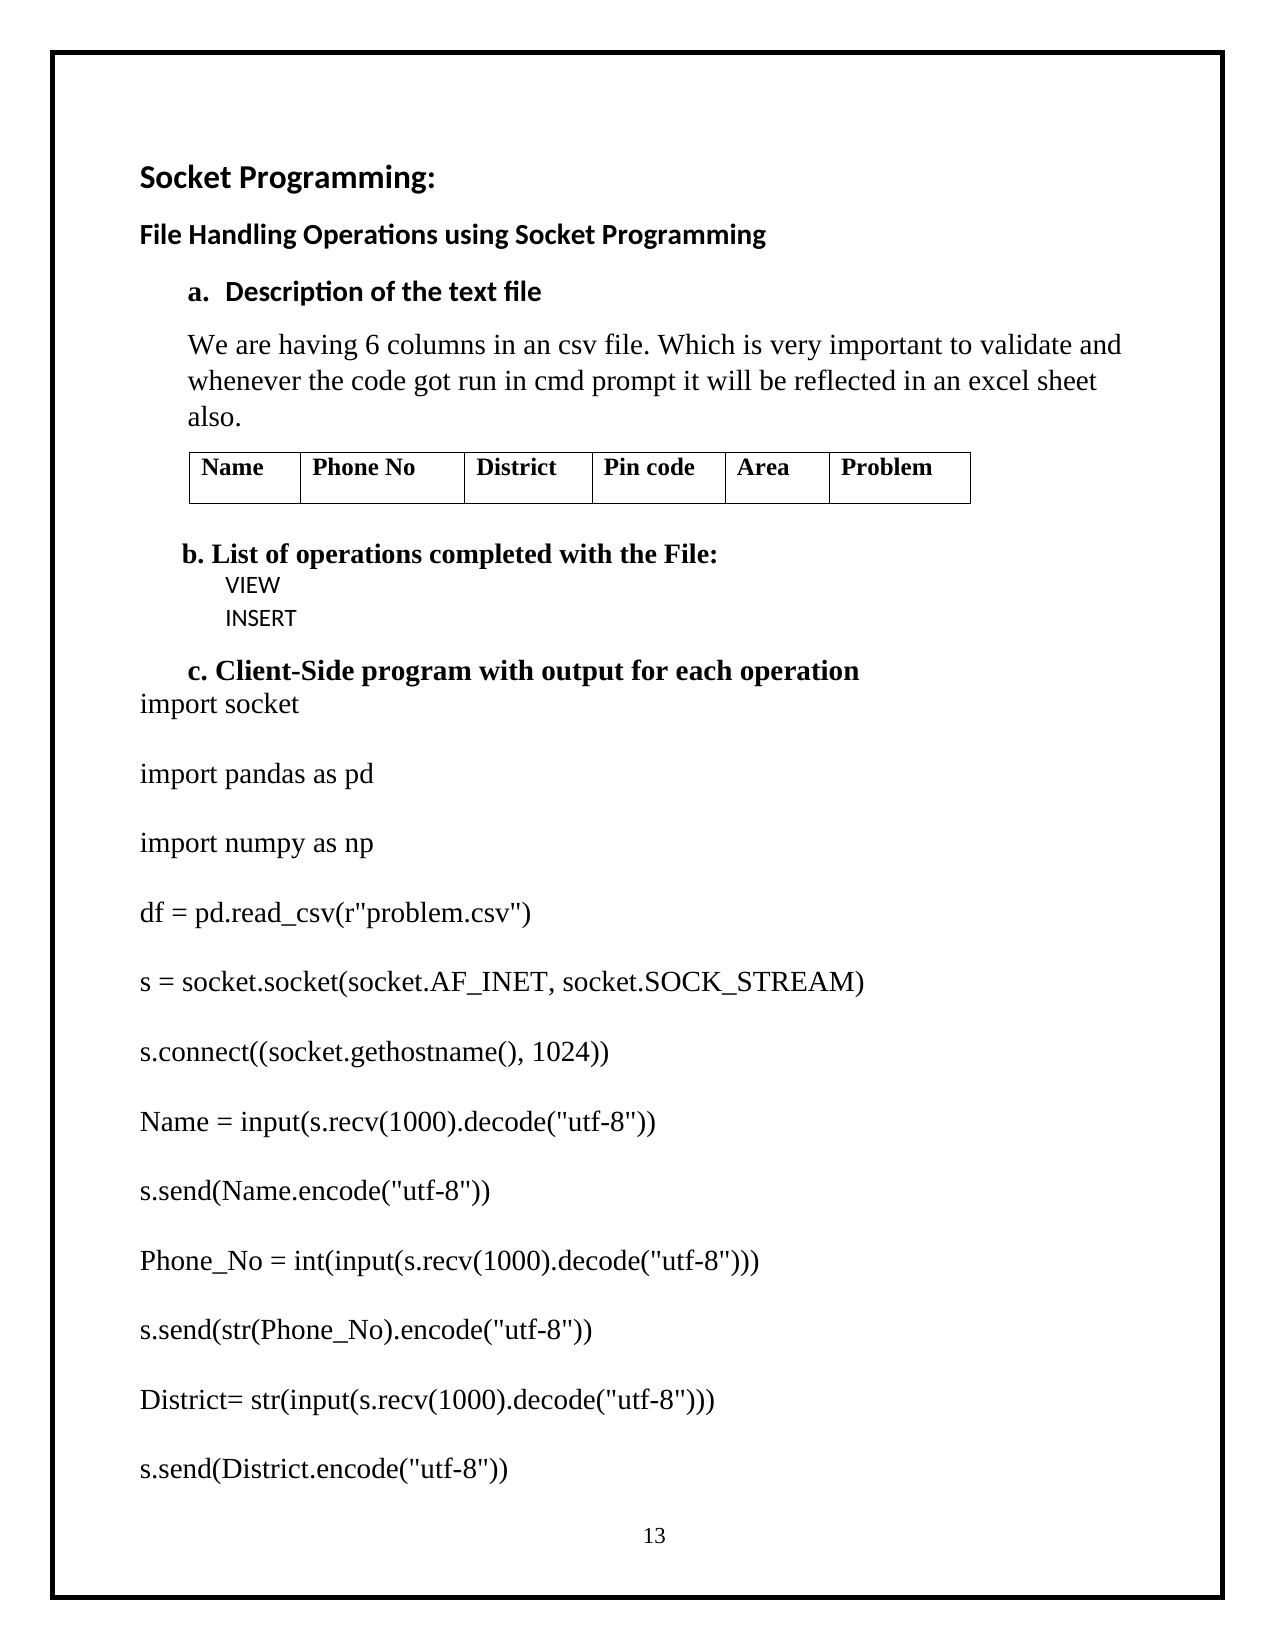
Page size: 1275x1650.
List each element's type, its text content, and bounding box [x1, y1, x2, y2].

text s.send(Name.encode("utf-8")) [139, 1173, 1169, 1207]
text VIEW INSERT [225, 570, 325, 632]
text We are having 6 columns in an csv file. Which is very important to validate and whenever the code got run in cmd prompt it will be reflected in an excel sheet also. [187, 327, 1124, 433]
text s.send(str(Phone_No).encode("utf-8")) [139, 1312, 1169, 1346]
text c. Client-Side program with output for each operation [187, 653, 1169, 686]
text import pandas as pd [139, 756, 1169, 789]
text s.send(District.encode("utf-8")) [139, 1452, 1169, 1485]
table_header Phone No [301, 453, 464, 503]
text import socket [139, 686, 1169, 720]
text s = socket.socket(socket.AF_INET, socket.SOCK_STREAM) [139, 964, 1169, 998]
text District= str(input(s.recv(1000).decode("utf-8"))) [139, 1382, 1169, 1416]
text import numpy as np [139, 825, 1169, 859]
table_header District [465, 453, 592, 503]
table_header Area [726, 453, 829, 503]
list Description of the text file [187, 273, 1169, 309]
table_header Problem [830, 453, 970, 503]
table_header Pin code [593, 453, 725, 503]
table_header Name [190, 453, 300, 503]
text File Handling Operations using Socket Programming [139, 216, 1169, 252]
text Name = input(s.recv(1000).decode("utf-8")) [139, 1104, 1169, 1137]
text df = pd.read_csv(r"problem.csv") [139, 895, 1169, 928]
text Phone_No = int(input(s.recv(1000).decode("utf-8"))) [139, 1243, 1169, 1276]
text s.connect((socket.gethostname(), 1024)) [139, 1034, 1169, 1068]
text Socket Programming: [139, 156, 1169, 197]
text b. List of operations completed with the File: [139, 537, 1169, 570]
